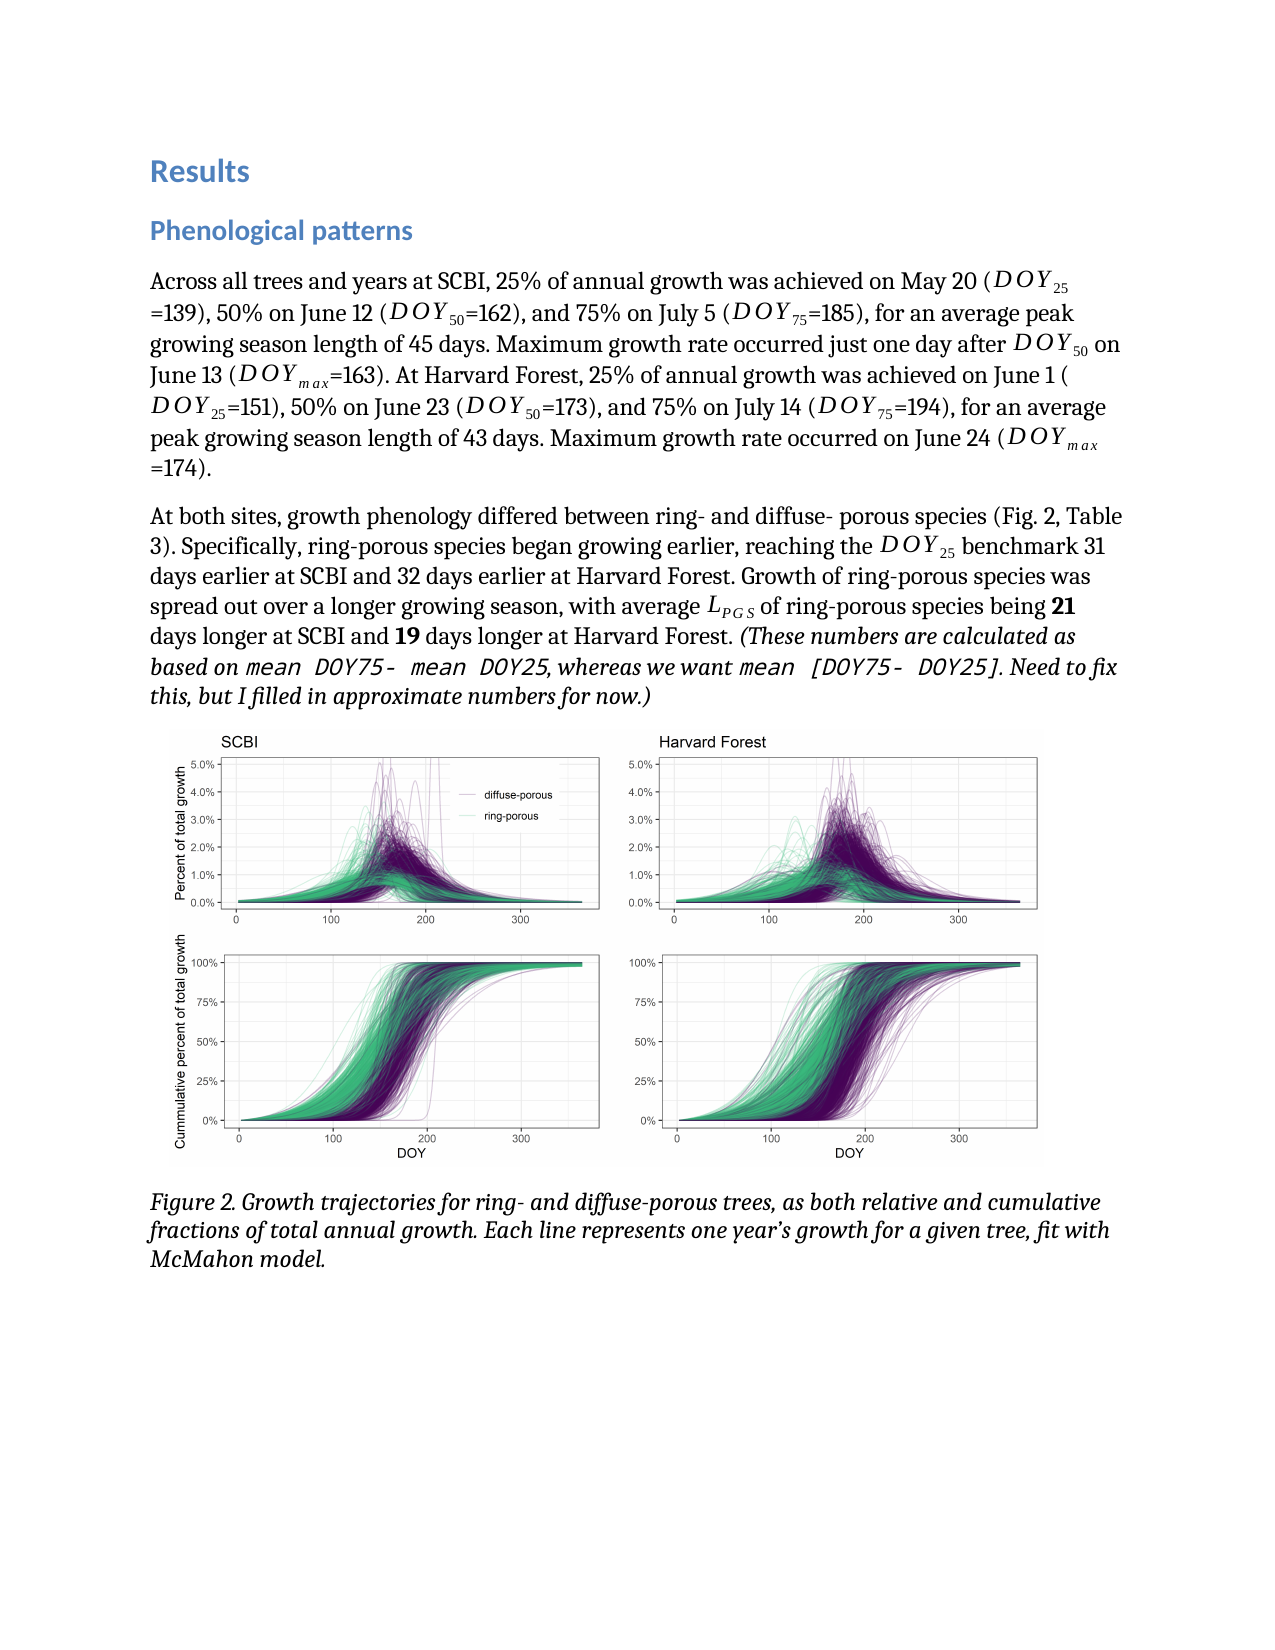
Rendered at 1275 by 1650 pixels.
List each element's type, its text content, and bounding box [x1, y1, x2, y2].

text Across all trees and years at SCBI, 25% of annual growth was achieved on May 20 (=139), 50% on June 12 (=162), and 75% on July 5 (=185), for an average peak growing season length of 45 days. Maximum growth rate occurred just one day after on June 13 (=163). At Harvard Forest, 25% of annual growth was achieved on June 1 (=151), 50% on June 23 (=173), and 75% on July 14 (=194), for an average peak growing season length of 43 days. Maximum growth rate occurred on June 24 (=174). [150, 266, 1125, 483]
picture [168, 729, 1044, 1167]
subtitle Phenological patterns [150, 212, 1125, 247]
text At both sites, growth phenology differed between ring- and diffuse- porous species (Fig. 2, Table 3). Specifically, ring-porous species began growing earlier, reaching the benchmark 31 days earlier at SCBI and 32 days earlier at Harvard Forest. Growth of ring-porous species was spread out over a longer growing season, with average of ring-porous species being 21 days longer at SCBI and 19 days longer at Harvard Forest. (These numbers are calculated as based on mean DOY75- mean DOY25, whereas we want mean [DOY75- DOY25]. Need to fix this, but I filled in approximate numbers for now.) [150, 502, 1125, 711]
text Figure 2. Growth trajectories for ring- and diffuse-porous trees, as both relative and cumulative fractions of total annual growth. Each line represents one year’s growth for a given tree, fit with McMahon model. [150, 1188, 1125, 1274]
subtitle Results [150, 150, 1125, 191]
